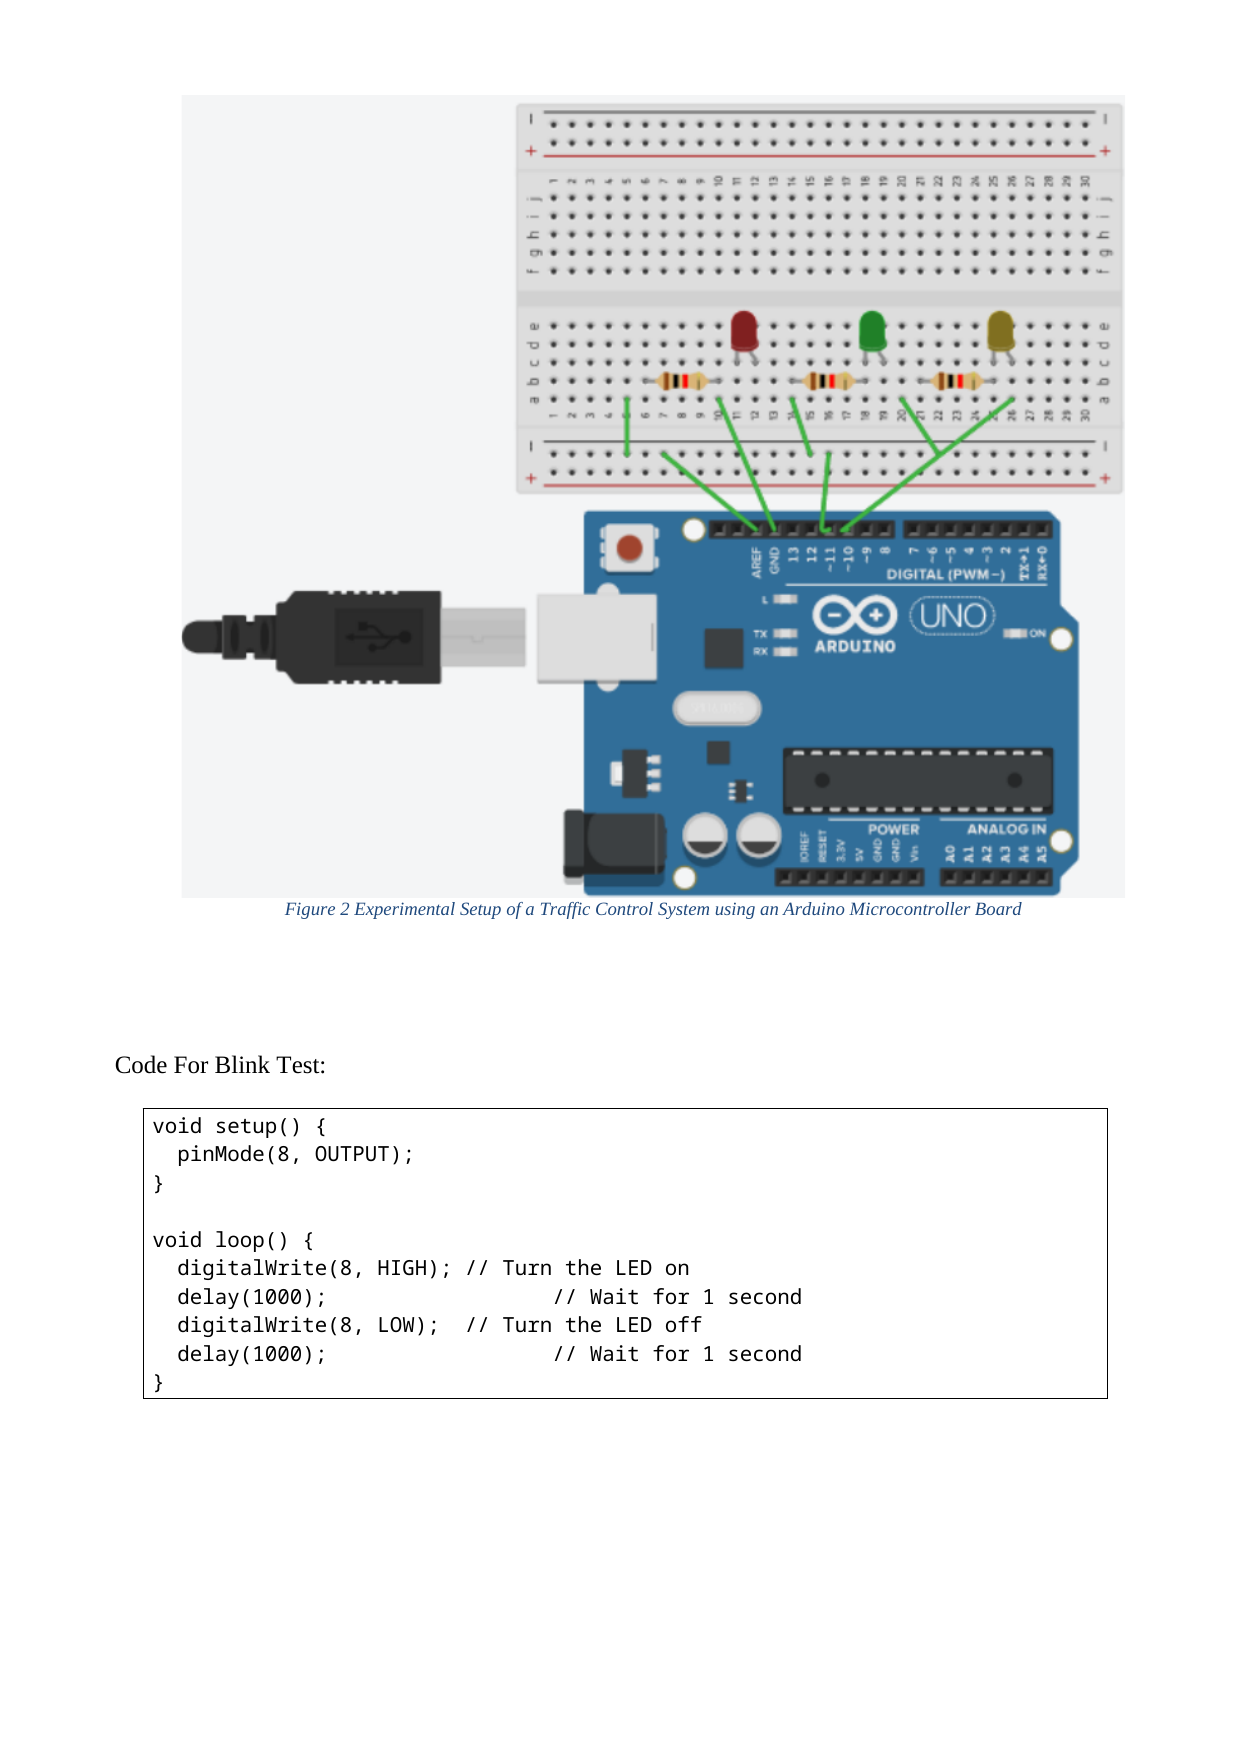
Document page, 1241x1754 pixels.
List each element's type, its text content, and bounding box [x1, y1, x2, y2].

list void loop() { [144, 1222, 1107, 1250]
list } [144, 1364, 1107, 1398]
list digitalWrite(8, LOW); // Turn the LED off [144, 1307, 1107, 1336]
list delay(1000); // Wait for 1 second [144, 1279, 1107, 1307]
text Code For Blink Test: [114, 1051, 1192, 1079]
list void setup() { [144, 1109, 1107, 1136]
list } [144, 1165, 1107, 1196]
list pinMode(8, OUTPUT); [144, 1136, 1107, 1165]
picture [181, 95, 1126, 898]
list delay(1000); // Wait for 1 second [144, 1336, 1107, 1364]
list digitalWrite(8, HIGH); // Turn the LED on [144, 1250, 1107, 1279]
